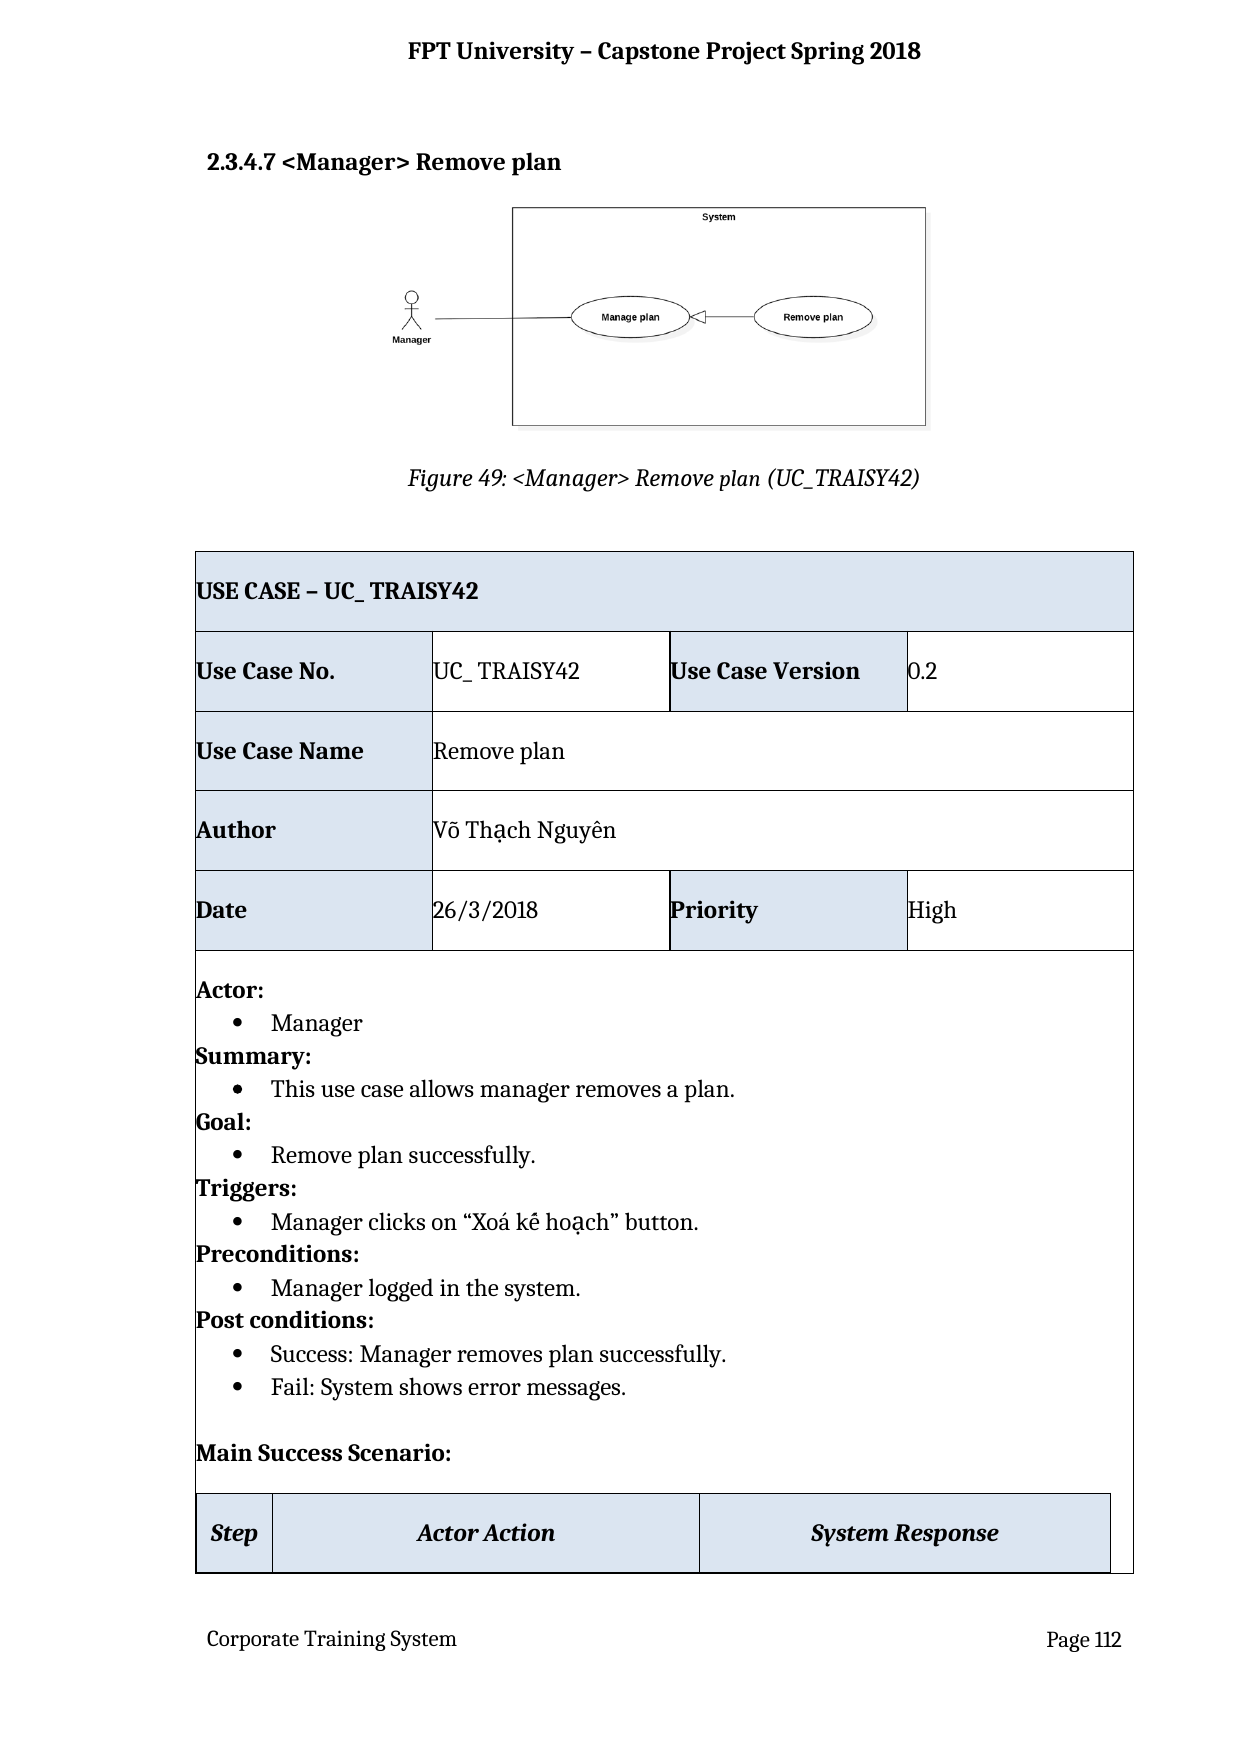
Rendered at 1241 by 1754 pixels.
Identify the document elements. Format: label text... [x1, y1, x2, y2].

table_cell Date [196, 871, 432, 950]
table_cell UC_ TRAISY42 [433, 632, 669, 711]
table_cell Use Case No. [196, 632, 432, 711]
text 2.3.4.7 <Manager> Remove plan [207, 148, 1122, 176]
table_cell Use Case Version [671, 632, 907, 711]
table_cell 26/3/2018 [433, 871, 669, 950]
table_cell Use Case Name [196, 712, 432, 790]
table_cell Võ Thạch Nguyên [433, 791, 1133, 870]
table_cell 0.2 [908, 632, 1133, 711]
table_cell Author [196, 791, 432, 870]
text Figure 49: <Manager> Remove plan (UC_TRAISY42) [207, 464, 1122, 493]
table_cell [196, 951, 1133, 1573]
table_cell Priority [671, 871, 907, 950]
table_cell Remove plan [433, 712, 1133, 790]
picture [376, 180, 953, 460]
table_header USE CASE – UC_ TRAISY42 [196, 552, 1133, 631]
table_cell High [908, 871, 1133, 950]
